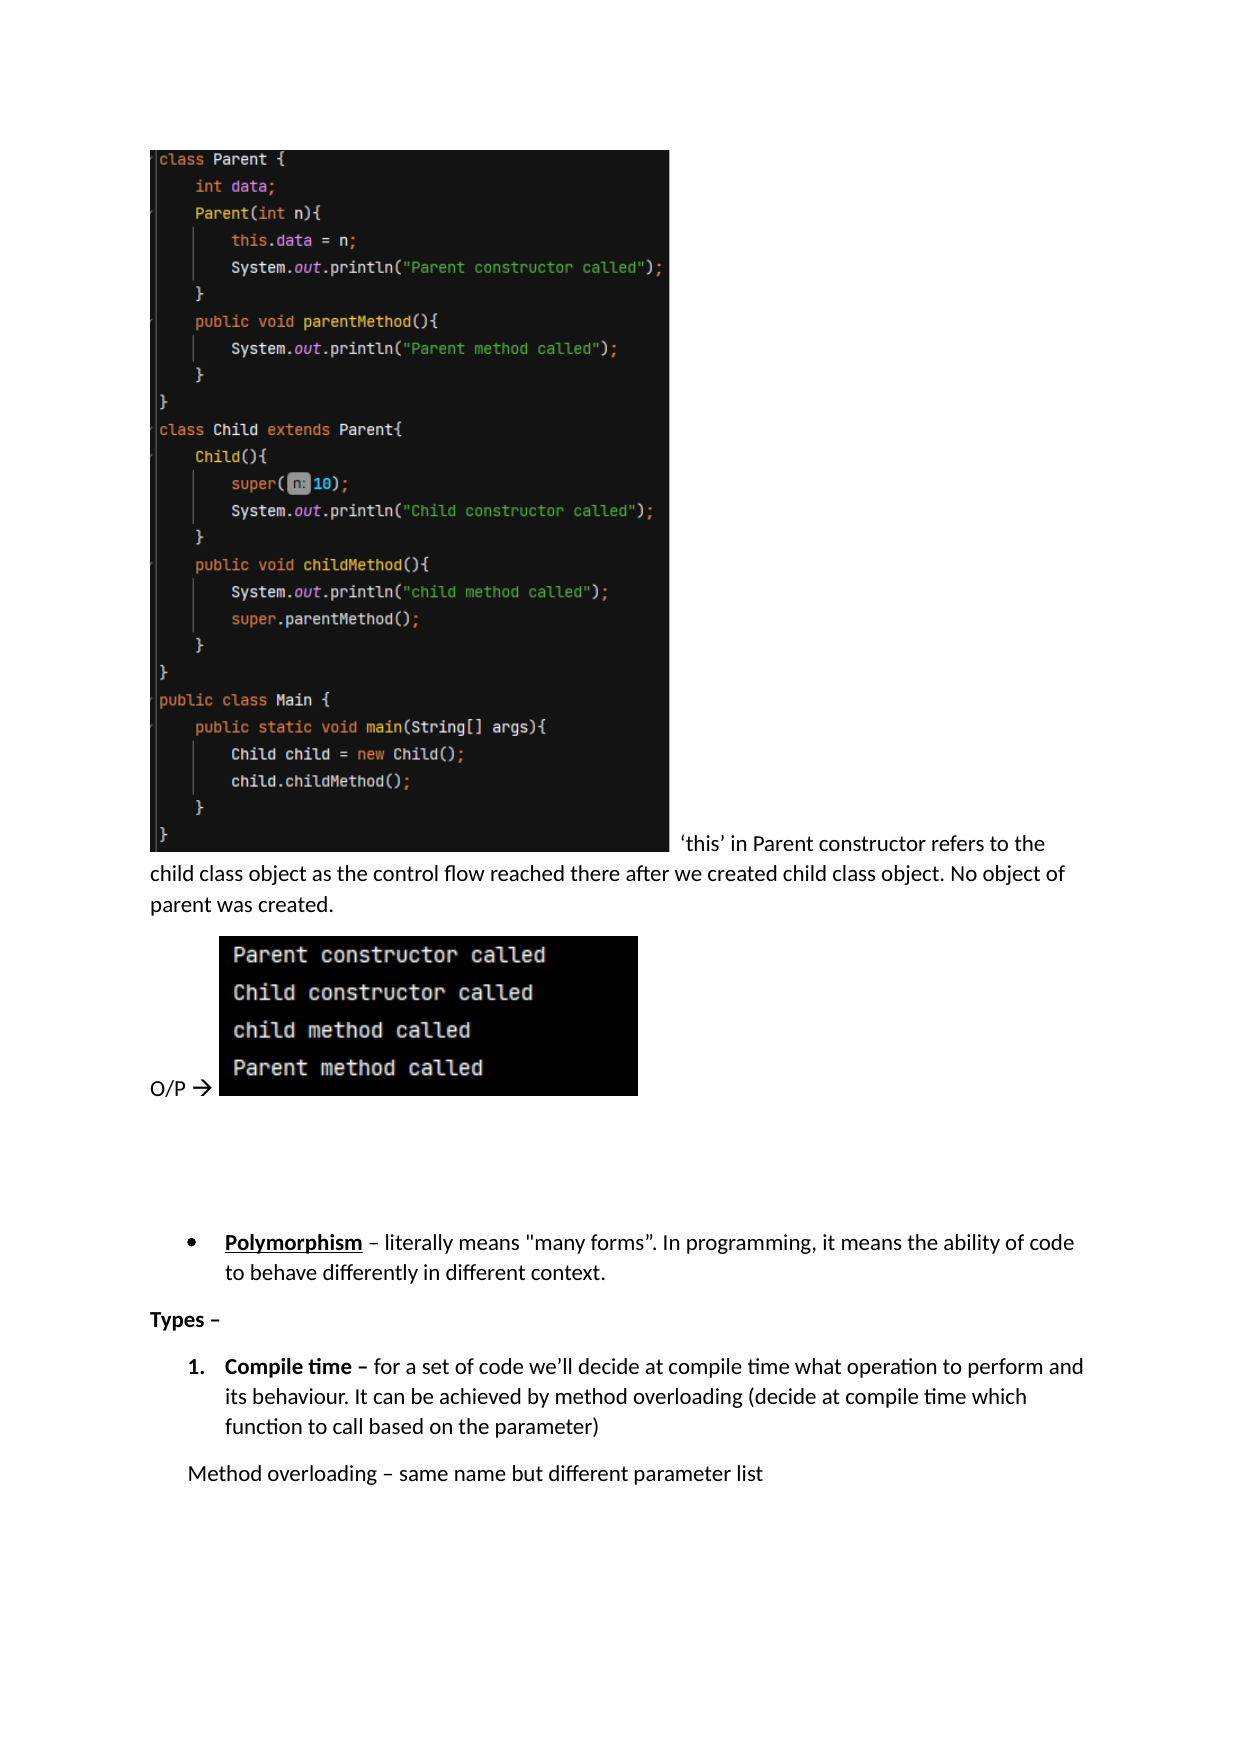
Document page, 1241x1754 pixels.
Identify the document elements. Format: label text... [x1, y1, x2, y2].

list Compile time – for a set of code we’ll decide at compile time what operation to perform and its behaviour. It can be achieved by method overloading (decide at compile time which function to call based on the parameter) [187, 1352, 1090, 1440]
picture [219, 936, 638, 1096]
text Method overloading – same name but different parameter list [187, 1459, 1090, 1487]
list Polymorphism – literally means "many forms”. In programming, it means the ability of code to behave differently in different context. [187, 1228, 1090, 1286]
picture [150, 150, 670, 852]
text Types – [150, 1305, 1090, 1333]
